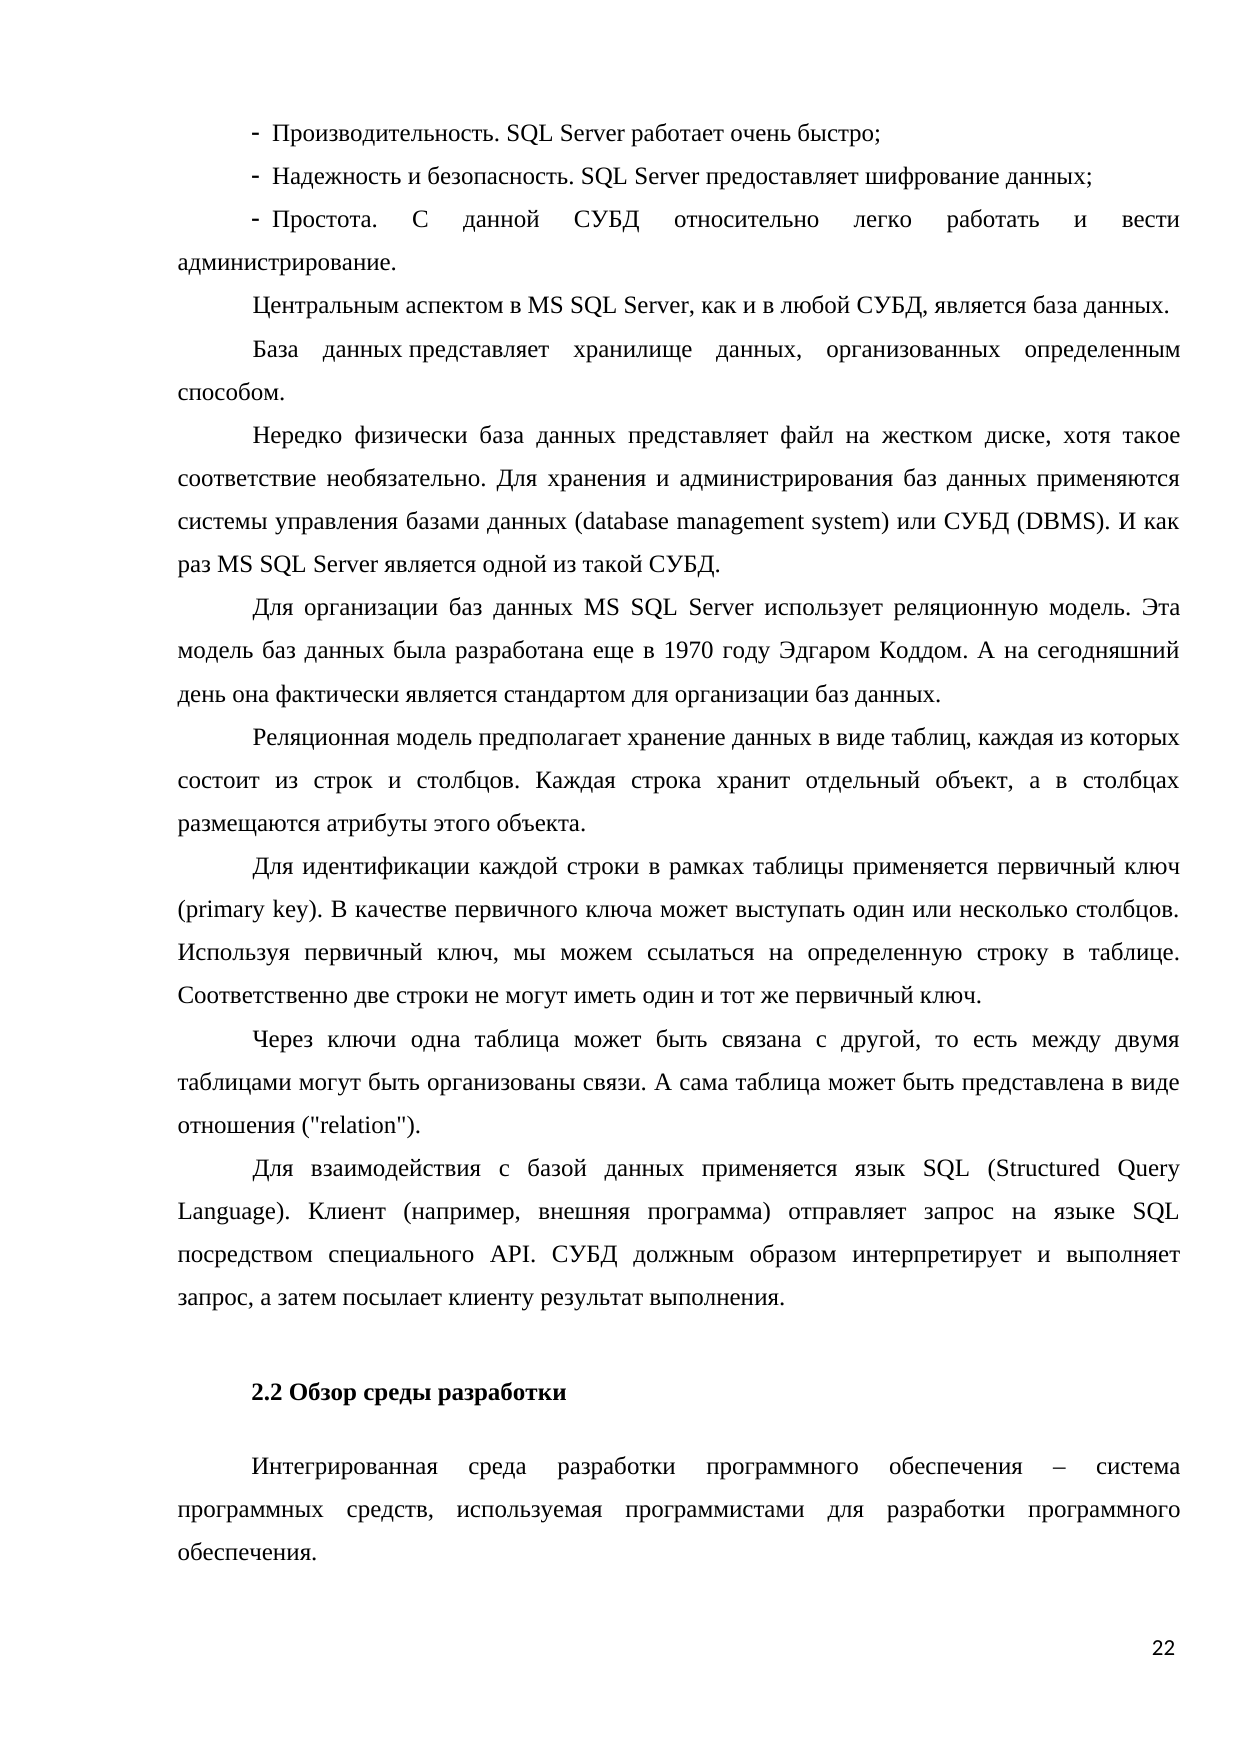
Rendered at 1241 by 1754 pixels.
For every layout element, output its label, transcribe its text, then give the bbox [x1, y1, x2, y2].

list Простота. С данной СУБД относительно легко работать и вести администрирование. [177, 204, 1181, 276]
text Центральным аспектом в MS SQL Server, как и в любой СУБД, является база данных. [177, 291, 1181, 319]
text Реляционная модель предполагает хранение данных в виде таблиц, каждая из которых состоит из строк и столбцов. Каждая строка хранит отдельный объект, а в столбцах размещаются атрибуты этого объекта. [177, 722, 1181, 837]
subtitle 2.2 Обзор среды разработки [177, 1377, 1181, 1405]
text Для организации баз данных MS SQL Server использует реляционную модель. Эта модель баз данных была разработана еще в 1970 году Эдгаром Коддом. А на сегодняшний день она фактически является стандартом для организации баз данных. [177, 592, 1181, 707]
list Надежность и безопасность. SQL Server предоставляет шифрование данных; [177, 161, 1181, 190]
text Для взаимодействия с базой данных применяется язык SQL (Structured Query Language). Клиент (например, внешняя программа) отправляет запрос на языке SQL посредством специального API. СУБД должным образом интерпретирует и выполняет запрос, а затем посылает клиенту результат выполнения. [177, 1153, 1181, 1311]
text Интегрированная среда разработки программного обеспечения – система программных средств, используемая программистами для разработки программного обеспечения. [177, 1451, 1181, 1566]
text Нередко физически база данных представляет файл на жестком диске, хотя такое соответствие необязательно. Для хранения и администрирования баз данных применяются системы управления базами данных (database management system) или СУБД (DBMS). И как раз MS SQL Server является одной из такой СУБД. [177, 420, 1181, 578]
text Для идентификации каждой строки в рамках таблицы применяется первичный ключ (primary key). В качестве первичного ключа может выступать один или несколько столбцов. Используя первичный ключ, мы можем ссылаться на определенную строку в таблице. Соответственно две строки не могут иметь один и тот же первичный ключ. [177, 851, 1181, 1009]
text Через ключи одна таблица может быть связана с другой, то есть между двумя таблицами могут быть организованы связи. А сама таблица может быть представлена в виде отношения ("relation"). [177, 1024, 1181, 1139]
list Производительность. SQL Server работает очень быстро; [177, 118, 1181, 147]
text База данных представляет хранилище данных, организованных определенным способом. [177, 334, 1181, 406]
